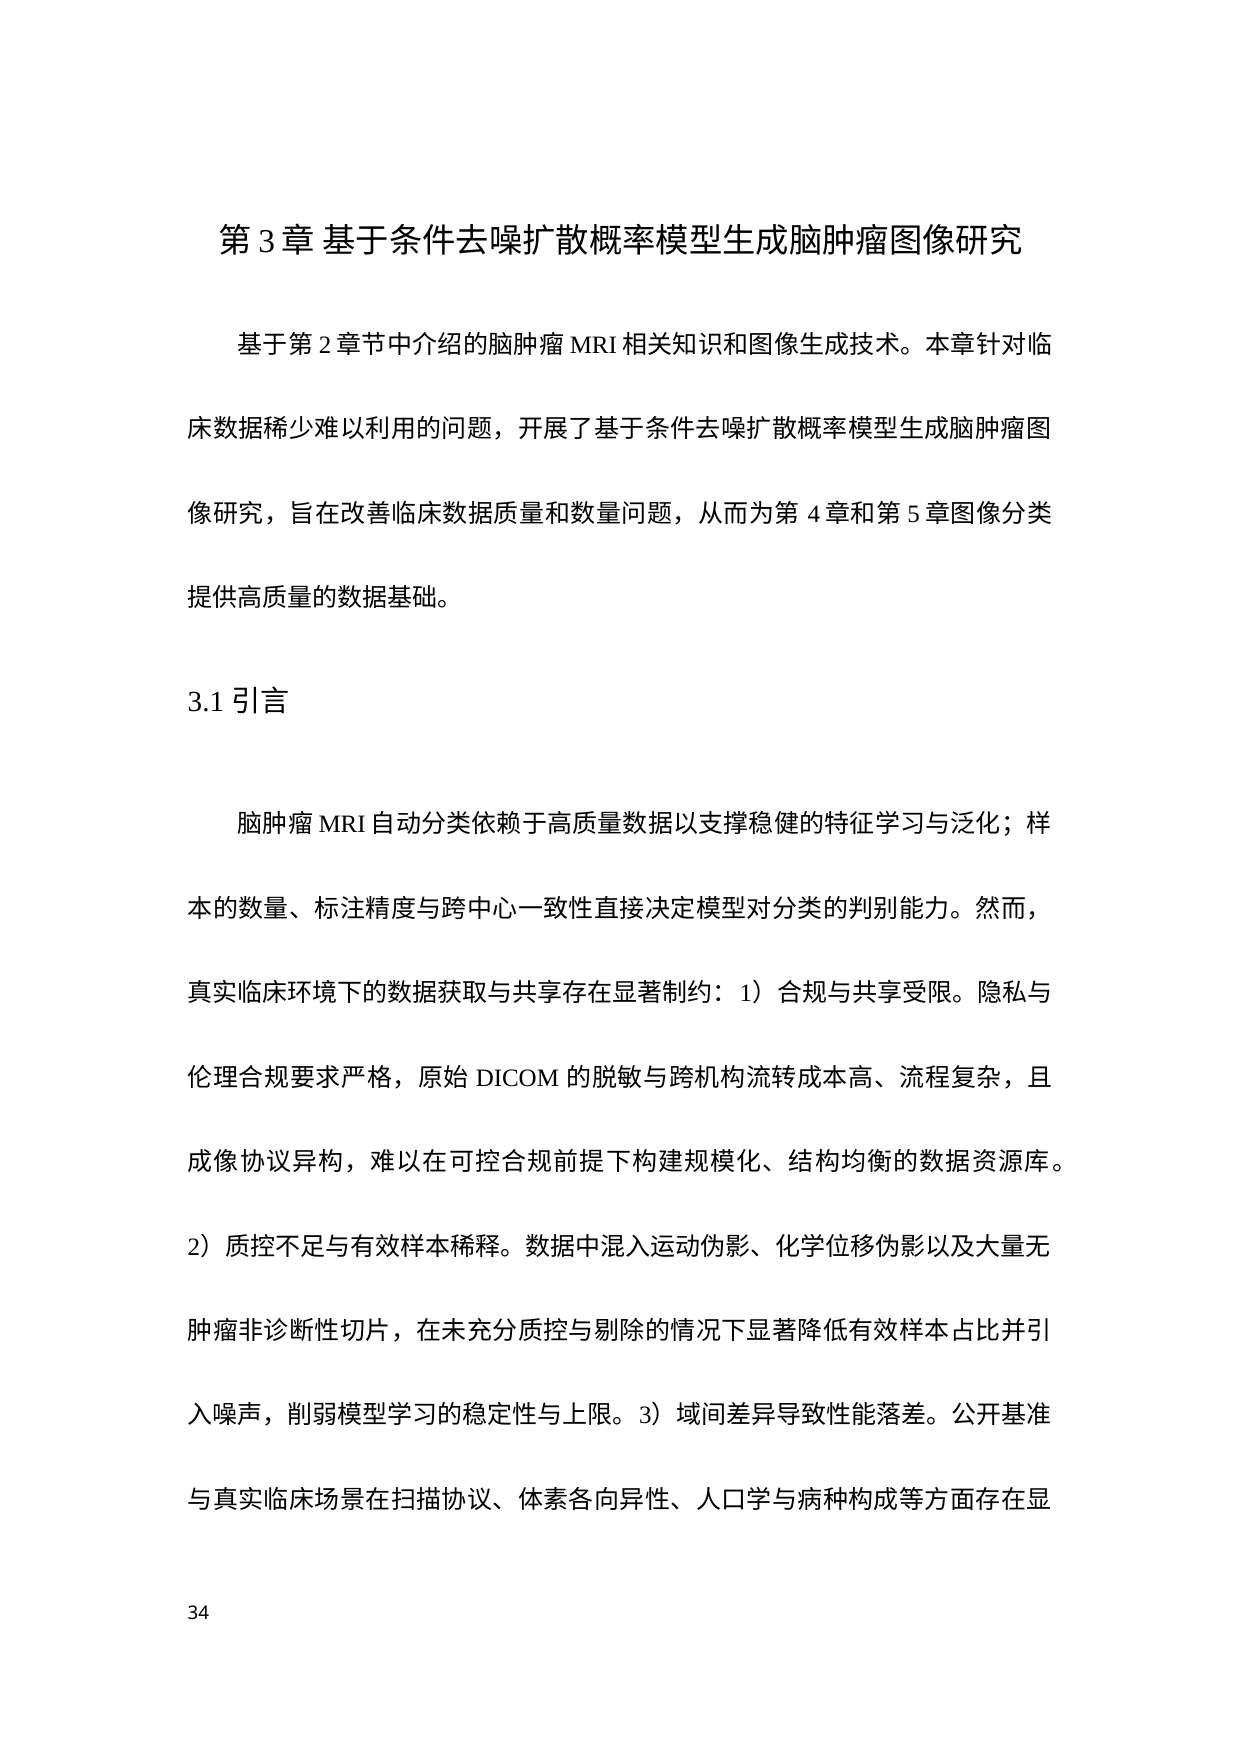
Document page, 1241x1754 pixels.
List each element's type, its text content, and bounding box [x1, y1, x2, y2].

text 基于第2章节中介绍的脑肿瘤MRI相关知识和图像生成技术。本章针对临床数据稀少难以利用的问题，开展了基于条件去噪扩散概率模型生成脑肿瘤图像研究，旨在改善临床数据质量和数量问题，从而为第4章和第5章图像分类提供高质量的数据基础。 [187, 310, 1053, 628]
subtitle 3.1 引言 [187, 666, 1053, 731]
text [187, 789, 1053, 1530]
subtitle 第3章 基于条件去噪扩散概率模型生成脑肿瘤图像研究 [187, 206, 1053, 271]
